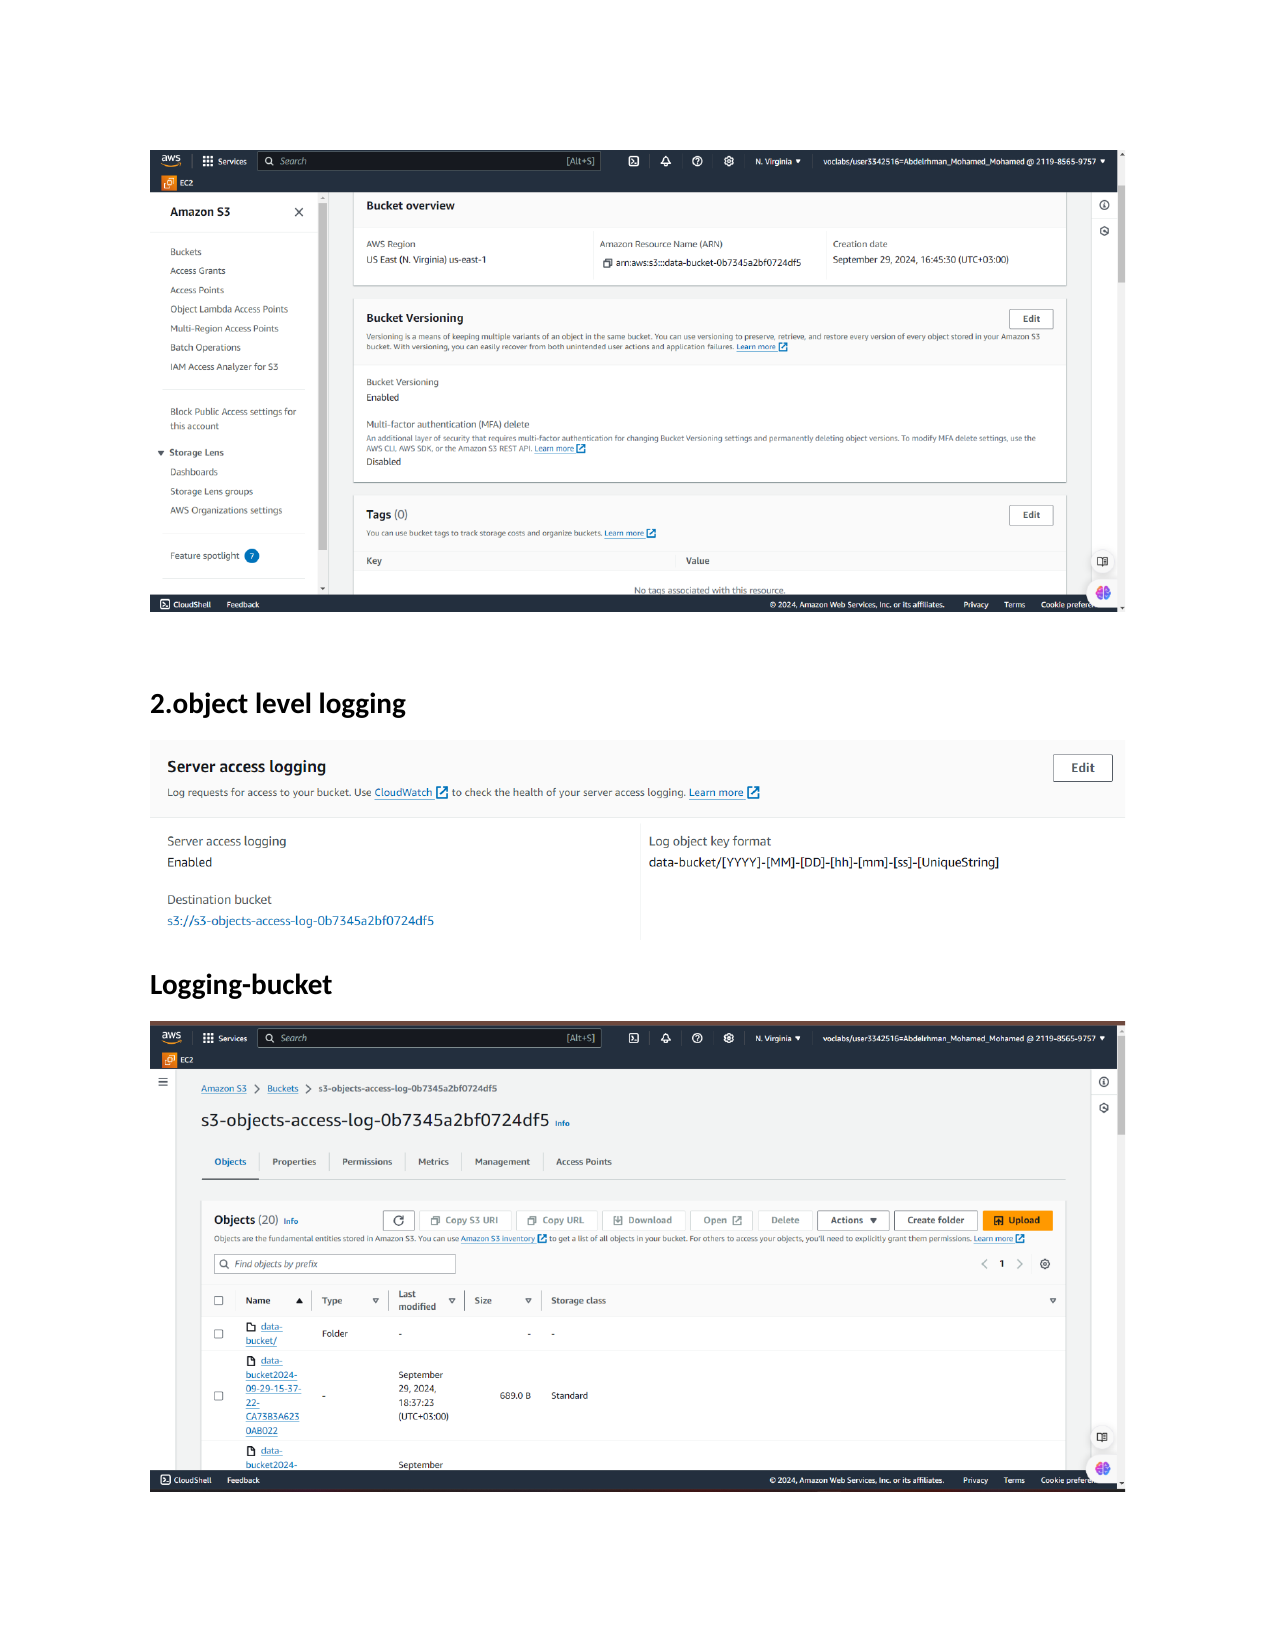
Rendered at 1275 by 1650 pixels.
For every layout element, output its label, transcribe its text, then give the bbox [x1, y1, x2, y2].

picture [150, 1021, 1125, 1492]
text Logging-bucket [150, 966, 1125, 1002]
picture [150, 150, 1125, 612]
picture [150, 740, 1125, 948]
text 2.object level logging [150, 686, 1125, 721]
